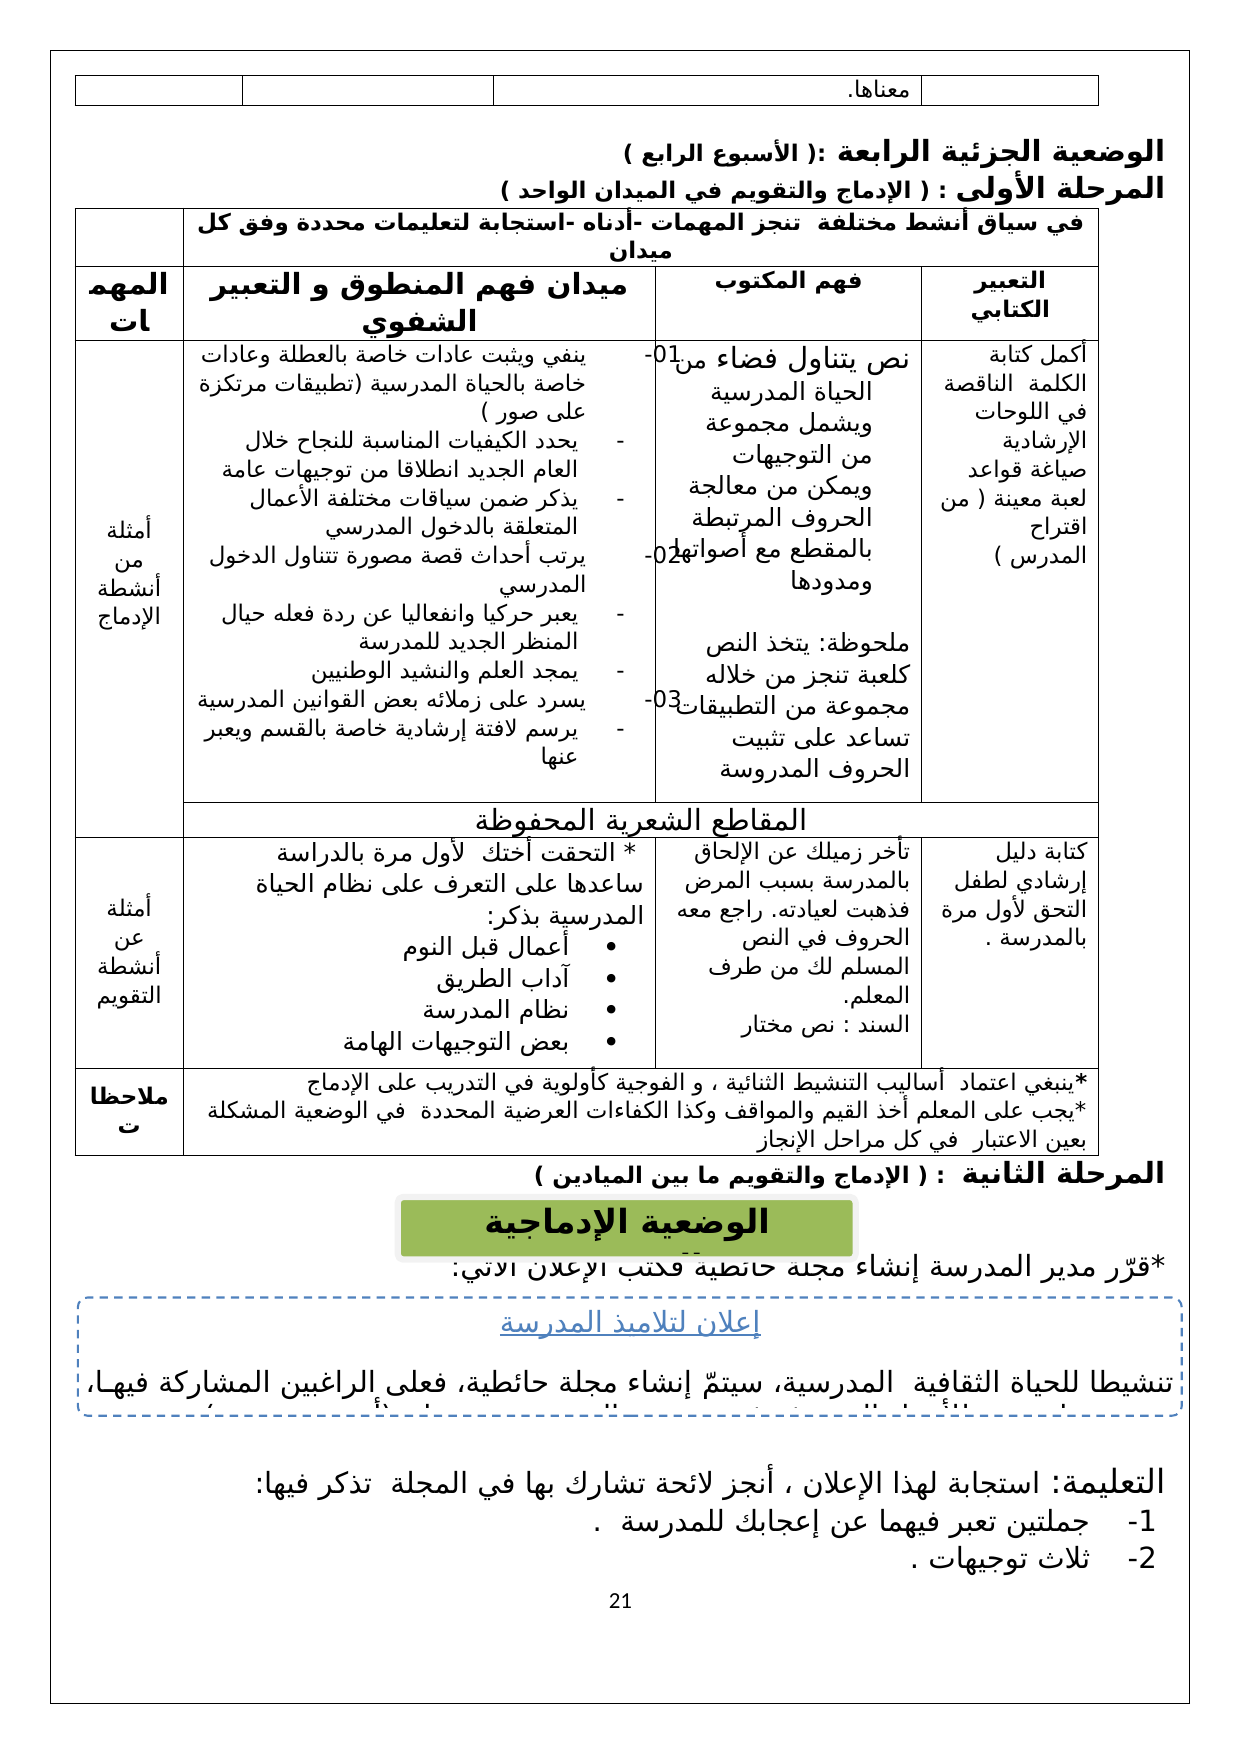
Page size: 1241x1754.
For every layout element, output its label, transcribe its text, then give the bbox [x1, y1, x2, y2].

text *قرّر مدير المدرسة إنشاء مجلة حائطية فكتب الإعلان الآتي: [75, 1250, 1165, 1284]
table_cell أمثلة عن أنشطة التقويم [76, 838, 183, 1068]
table_cell فهم المكتوب [656, 267, 921, 340]
table_cell المهمات [76, 267, 183, 340]
table_cell أكمل كتابة الكلمة الناقصة في اللوحات الإرشادية صياغة قواعد لعبة معينة ( من اقتراح المدرس ) [922, 341, 1098, 802]
text الوضعية الجزئية الرابعة :( الأسبوع الرابع ) [75, 134, 1165, 168]
table_cell ملاحظات [76, 1069, 183, 1155]
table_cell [76, 76, 242, 105]
table_cell نص يتناول فضاء من الحياة المدرسية ويشمل مجموعة من التوجيهات ويمكن من معالجة الحروف المرتبطة بالمقطع مع أصواتها ومدودها ملحوظة: يتخذ النص كلعبة تنجز من خلاله مجموعة من التطبيقات تساعد على تثبيت الحروف المدروسة [656, 341, 921, 802]
table_cell التعبير الكتابي [922, 267, 1098, 340]
table_cell *ينبغي اعتماد أساليب التنشيط الثنائية ، و الفوجية كأولوية في التدريب على الإدماج *يجب على المعلم أخذ القيم والمواقف وكذا الكفاءات العرضية المحددة في الوضعية المشكلة بعين الاعتبار في كل مراحل الإنجاز [184, 1069, 1098, 1155]
table_cell تأخر زميلك عن الإلحاق بالمدرسة بسبب المرض فذهبت لعيادته. راجع معه الحروف في النص المسلم لك من طرف المعلم. السند : نص مختار [656, 838, 921, 1068]
text المرحلة الثانية : ( الإدماج والتقويم ما بين الميادين ) [75, 1156, 1165, 1190]
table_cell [922, 76, 1098, 105]
table_cell ينفي ويثبت عادات خاصة بالعطلة وعادات خاصة بالحياة المدرسية (تطبيقات مرتكزة على صور ) يحدد الكيفيات المناسبة للنجاح خلال العام الجديد انطلاقا من توجيهات عامة يذكر ضمن سياقات مختلفة الأعمال المتعلقة بالدخول المدرسي يرتب أحداث قصة مصورة تتناول الدخول المدرسي يعبر حركيا وانفعاليا عن ردة فعله حيال المنظر الجديد للمدرسة يمجد العلم والنشيد الوطنيين يسرد على زملائه بعض القوانين المدرسية يرسم لافتة إرشادية خاصة بالقسم ويعبر عنها [184, 341, 655, 802]
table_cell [243, 76, 493, 105]
table_cell كتابة دليل إرشادي لطفل التحق لأول مرة بالمدرسة . [922, 838, 1098, 1068]
table_cell ميدان فهم المنطوق و التعبير الشفوي [184, 267, 655, 340]
table_header [76, 209, 183, 266]
list جملتين تعبر فيهما عن إعجابك للمدرسة . [75, 1505, 1128, 1539]
list ثلاث توجيهات . [75, 1541, 1128, 1575]
text التعليمة: استجابة لهذا الإعلان ، أنجز لائحة تشارك بها في المجلة تذكر فيها: [75, 1463, 1165, 1502]
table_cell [494, 76, 921, 105]
table_header في سياق أنشط مختلفة تنجز المهمات -أدناه -استجابة لتعليمات محددة وفق كل ميدان [184, 209, 1098, 266]
text المرحلة الأولى : ( الإدماج والتقويم في الميدان الواحد ) [75, 171, 1165, 205]
table_cell أمثلة من أنشطة الإدماج [76, 341, 183, 837]
table_cell المقاطع الشعرية المحفوظة [184, 803, 1098, 837]
table_cell * التحقت أختك لأول مرة بالدراسة ساعدها على التعرف على نظام الحياة المدرسية بذكر: أعمال قبل النوم آداب الطريق نظام المدرسة بعض التوجيهات الهامة [184, 838, 655, 1068]
